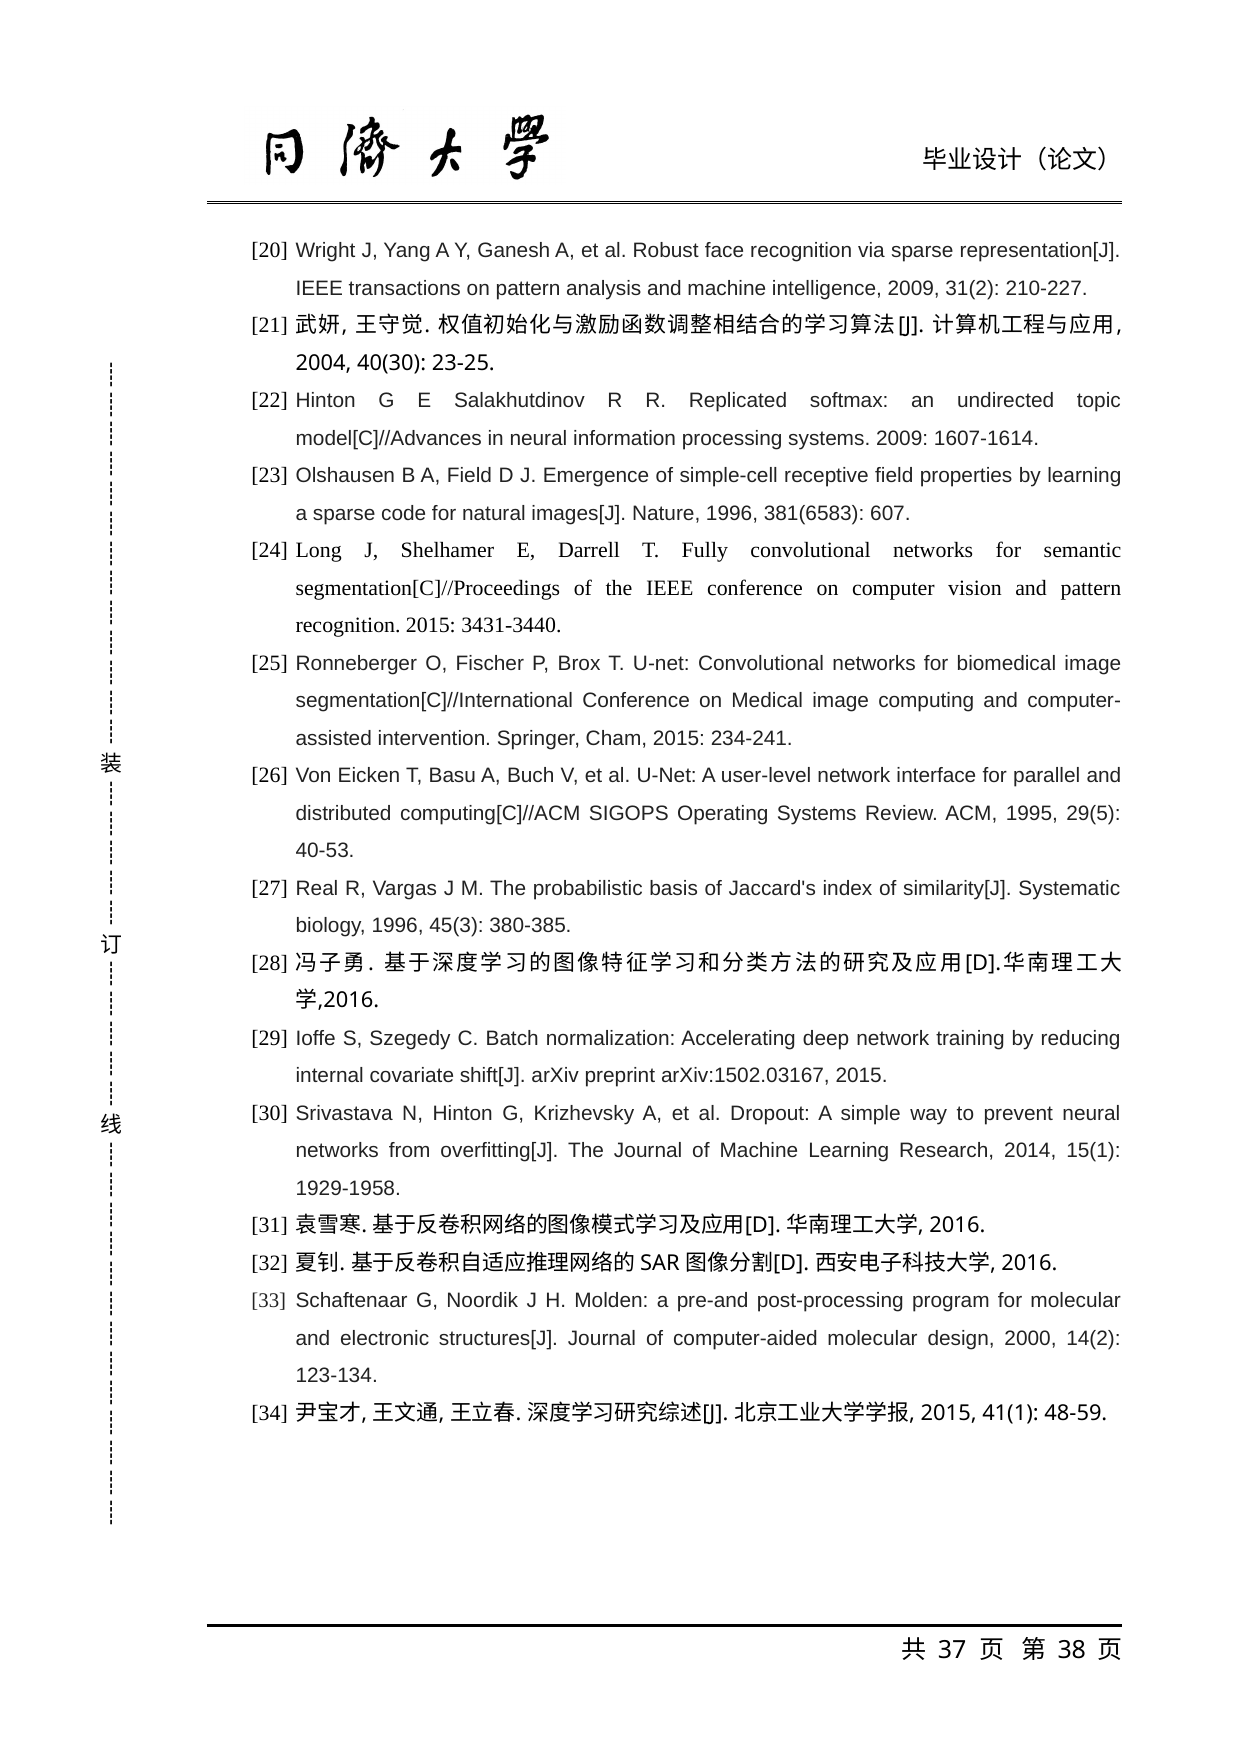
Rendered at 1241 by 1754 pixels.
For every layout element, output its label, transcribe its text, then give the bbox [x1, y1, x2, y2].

list Schaftenaar G, Noordik J H. Molden: a pre-and post-processing program for molecular and electronic structures[J]. Journal of computer-aided molecular design, 2000, 14(2): 123-134. [251, 1278, 1122, 1390]
picture [244, 106, 567, 185]
list Real R, Vargas J M. The probabilistic basis of Jaccard's index of similarity[J]. Systematic biology, 1996, 45(3): 380-385. [251, 865, 1122, 940]
list Srivastava N, Hinton G, Krizhevsky A, et al. Dropout: A simple way to prevent neural networks from overfitting[J]. The Journal of Machine Learning Research, 2014, 15(1): 1929-1958. [251, 1090, 1122, 1203]
list Von Eicken T, Basu A, Buch V, et al. U-Net: A user-level network interface for parallel and distributed computing[C]//ACM SIGOPS Operating Systems Review. ACM, 1995, 29(5): 40-53. [251, 753, 1122, 865]
list Ronneberger O, Fischer P, Brox T. U-net: Convolutional networks for biomedical image segmentation[C]//International Conference on Medical image computing and computer-assisted intervention. Springer, Cham, 2015: 234-241. [251, 640, 1122, 753]
list 武妍, 王守觉. 权值初始化与激励函数调整相结合的学习算法[J]. 计算机工程与应用, 2004, 40(30): 23-25. [251, 303, 1122, 378]
list Long J, Shelhamer E, Darrell T. Fully convolutional networks for semantic segmentation[C]//Proceedings of the IEEE conference on computer vision and pattern recognition. 2015: 3431-3440. [251, 528, 1122, 640]
list Olshausen B A, Field D J. Emergence of simple-cell receptive field properties by learning a sparse code for natural images[J]. Nature, 1996, 381(6583): 607. [251, 453, 1122, 528]
list Wright J, Yang A Y, Ganesh A, et al. Robust face recognition via sparse representation[J]. IEEE transactions on pattern analysis and machine intelligence, 2009, 31(2): 210-227. [251, 228, 1122, 303]
list Ioffe S, Szegedy C. Batch normalization: Accelerating deep network training by reducing internal covariate shift[J]. arXiv preprint arXiv:1502.03167, 2015. [251, 1015, 1122, 1090]
list Hinton G E Salakhutdinov R R. Replicated softmax: an undirected topic model[C]//Advances in neural information processing systems. 2009: 1607-1614. [251, 378, 1122, 453]
list 尹宝才, 王文通, 王立春. 深度学习研究综述[J]. 北京工业大学学报, 2015, 41(1): 48-59. [251, 1390, 1122, 1428]
list 袁雪寒. 基于反卷积网络的图像模式学习及应用[D]. 华南理工大学, 2016. [251, 1203, 1122, 1240]
list 冯子勇. 基于深度学习的图像特征学习和分类方法的研究及应用[D].华南理工大学,2016. [251, 940, 1122, 1015]
list 夏钊. 基于反卷积自适应推理网络的 SAR 图像分割[D]. 西安电子科技大学, 2016. [251, 1240, 1122, 1278]
